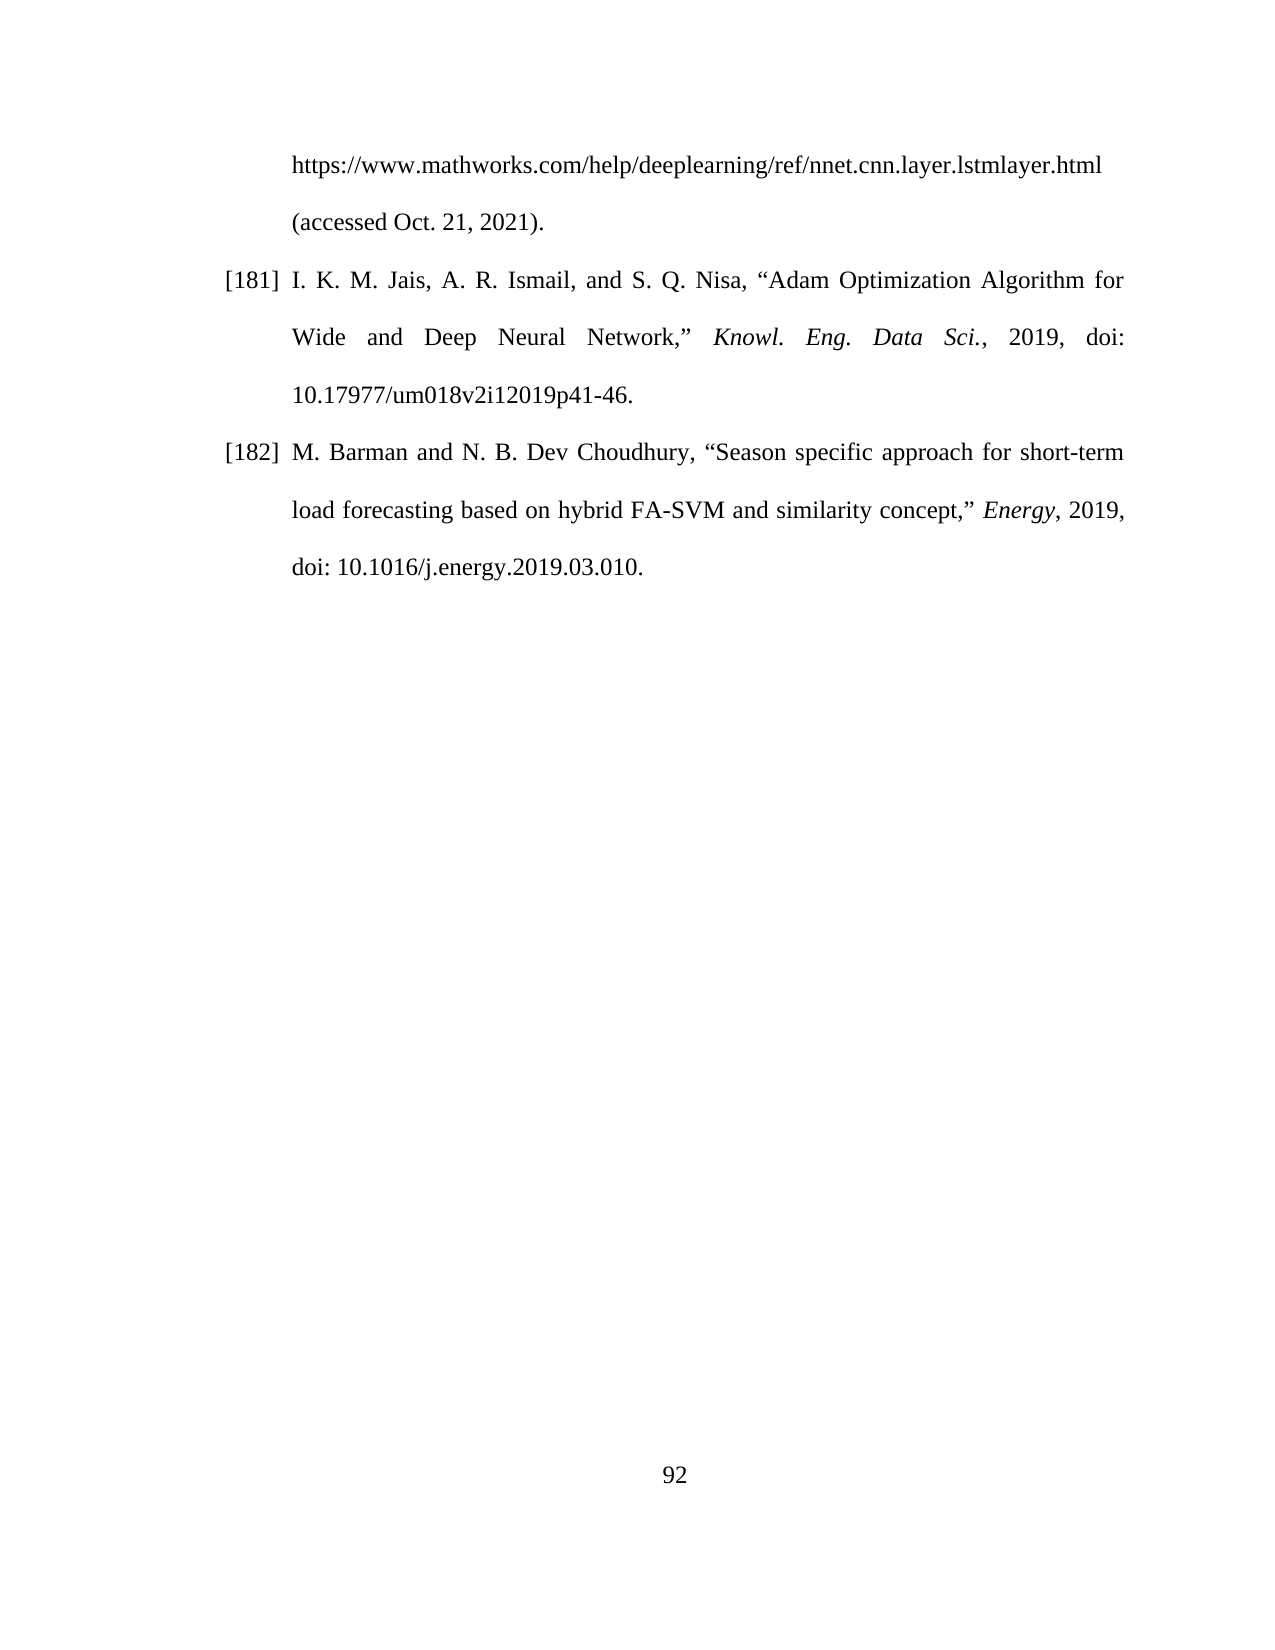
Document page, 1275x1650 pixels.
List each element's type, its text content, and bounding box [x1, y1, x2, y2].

text [182] M. Barman and N. B. Dev Choudhury, “Season specific approach for short-term load forecasting based on hybrid FA-SVM and similarity concept,” Energy, 2019, doi: 10.1016/j.energy.2019.03.010. [225, 437, 1125, 581]
text [181] I. K. M. Jais, A. R. Ismail, and S. Q. Nisa, “Adam Optimization Algorithm for Wide and Deep Neural Network,” Knowl. Eng. Data Sci., 2019, doi: 10.17977/um018v2i12019p41-46. [225, 265, 1125, 409]
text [225, 150, 1125, 236]
